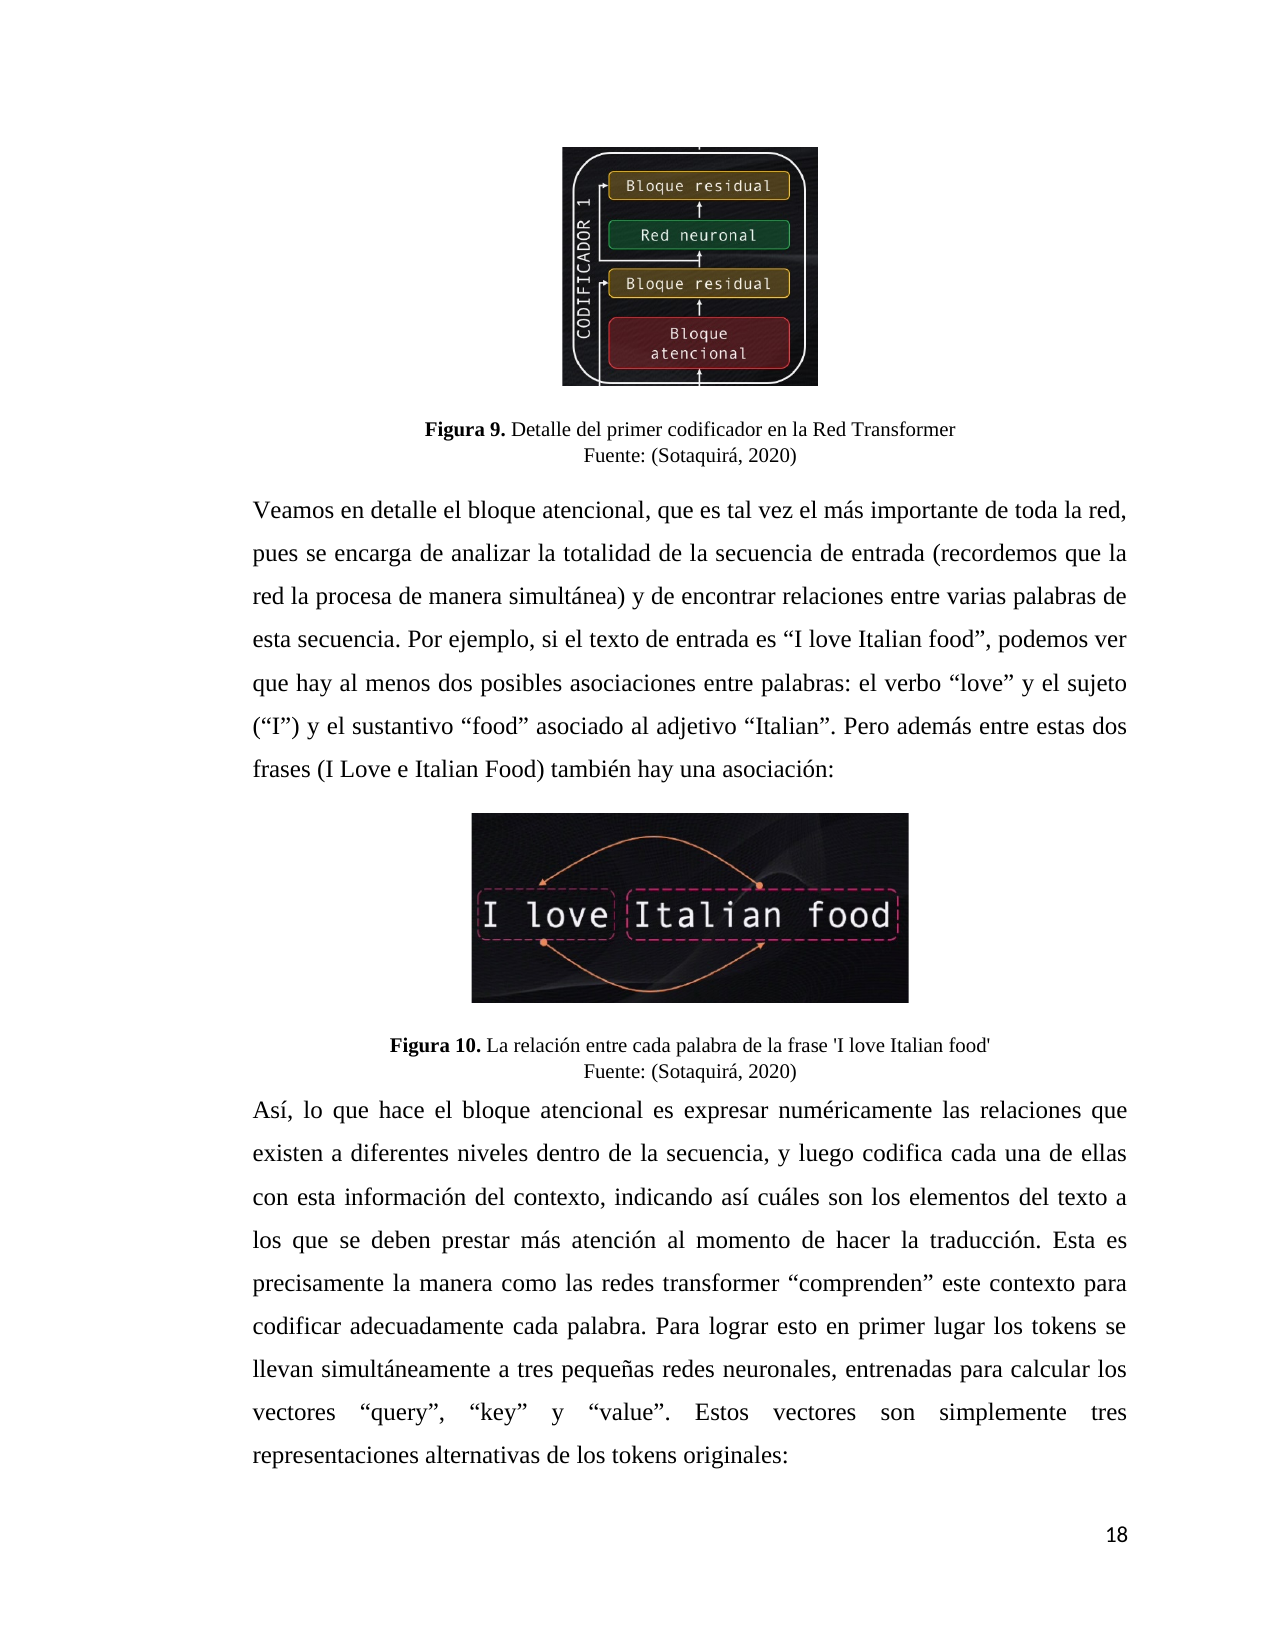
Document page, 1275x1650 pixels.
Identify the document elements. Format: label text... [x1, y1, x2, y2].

text Veamos en detalle el bloque atencional, que es tal vez el más importante de toda la red, pues se encarga de analizar la totalidad de la secuencia de entrada (recordemos que la red la procesa de manera simultánea) y de encontrar relaciones entre varias palabras de esta secuencia. Por ejemplo, si el texto de entrada es “I love Italian food”, podemos ver que hay al menos dos posibles asociaciones entre palabras: el verbo “love” y el sujeto (“I”) y el sustantivo “food” asociado al adjetivo “Italian”. Pero además entre estas dos frases (I Love e Italian Food) también hay una asociación: [252, 495, 1128, 783]
list Así, lo que hace el bloque atencional es expresar numéricamente las relaciones que existen a diferentes niveles dentro de la secuencia, y luego codifica cada una de ellas con esta información del contexto, indicando así cuáles son los elementos del texto a los que se deben prestar más atención al momento de hacer la traducción. Esta es precisamente la manera como las redes transformer “comprenden” este contexto para codificar adecuadamente cada palabra. Para lograr esto en primer lugar los tokens se llevan simultáneamente a tres pequeñas redes neuronales, entrenadas para calcular los vectores “query”, “key” y “value”. Estos vectores son simplemente tres representaciones alternativas de los tokens originales: [252, 1095, 1128, 1469]
list Fuente: [252, 1059, 1128, 1083]
picture [562, 147, 818, 386]
list Fuente: [252, 442, 1128, 467]
text Figura 10. La relación entre cada palabra de la frase 'I love Italian food' [252, 1033, 1128, 1057]
picture [471, 813, 909, 1003]
text Figura 9. Detalle del primer codificador en la Red Transformer [252, 417, 1128, 441]
